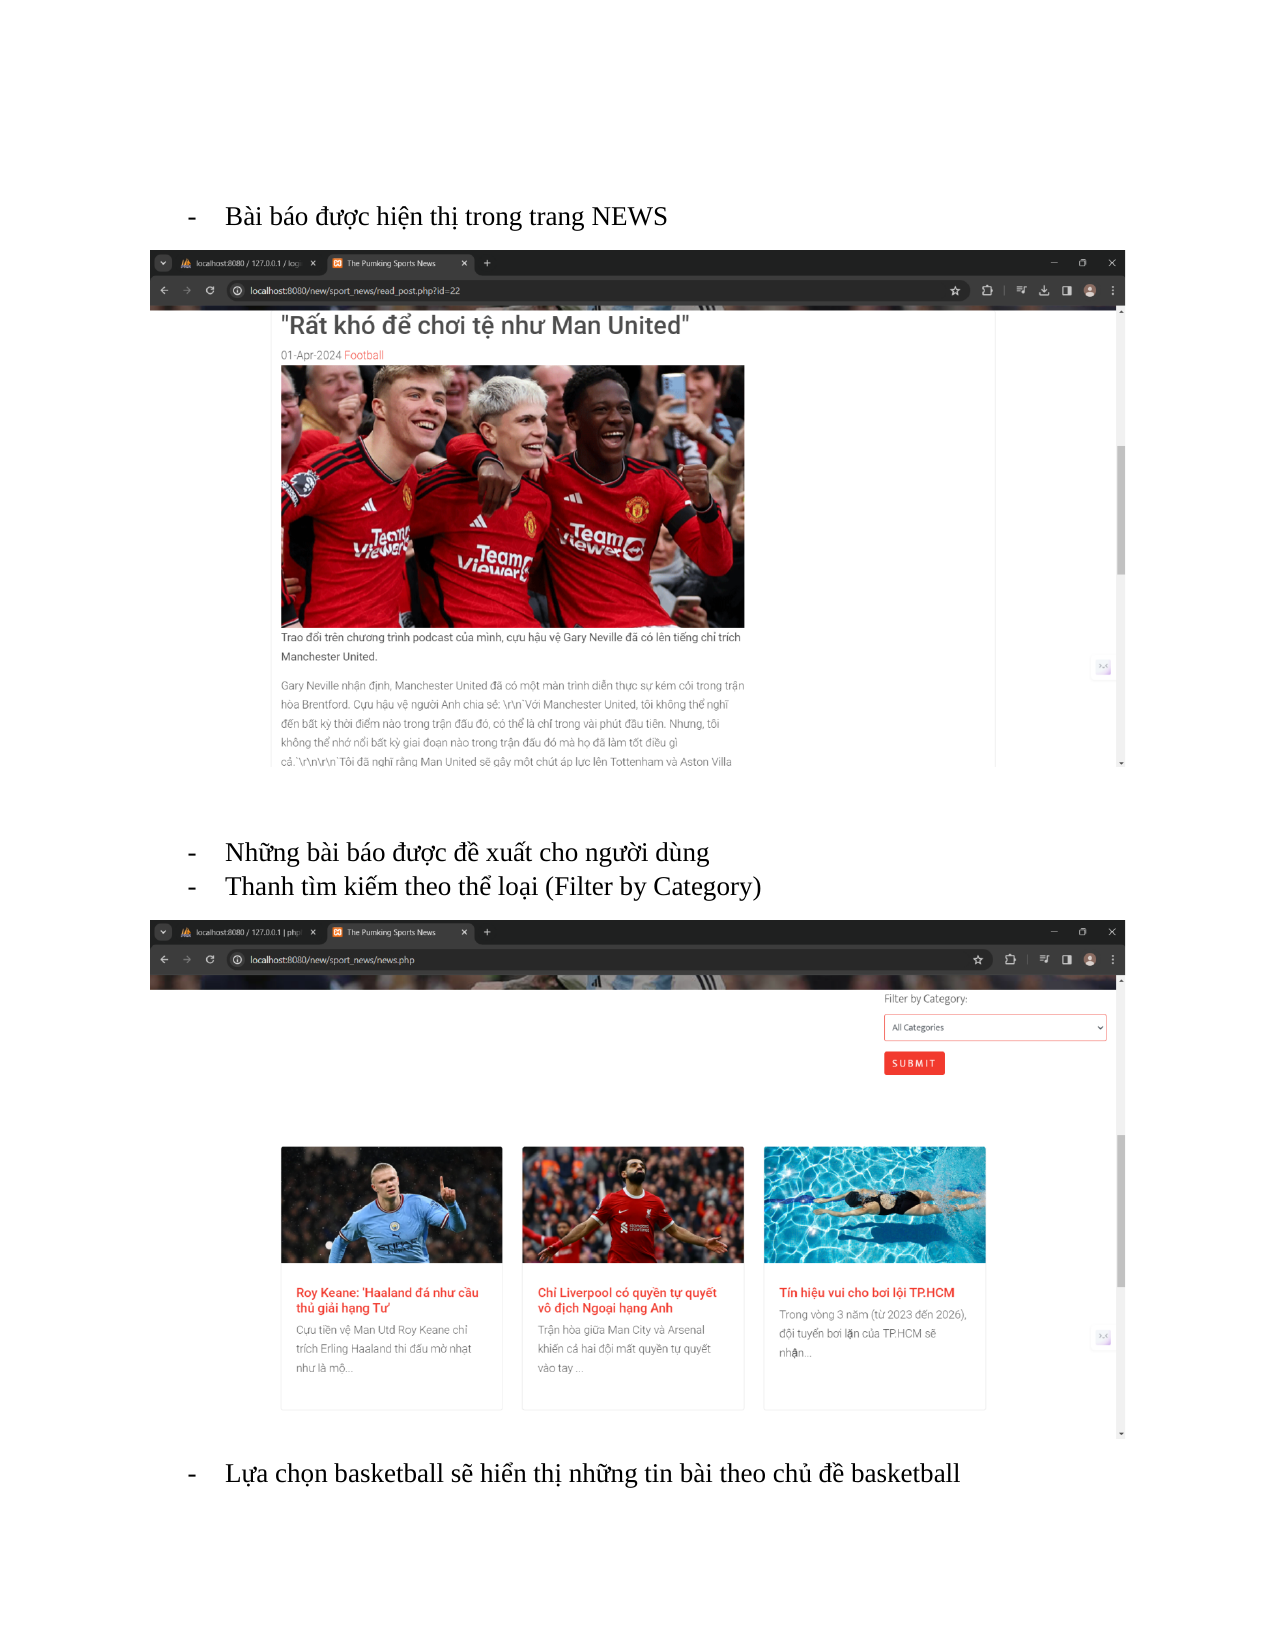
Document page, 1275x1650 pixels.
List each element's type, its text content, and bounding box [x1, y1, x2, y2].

list Những bài báo được đề xuất cho người dùng [187, 836, 1125, 867]
list Bài báo được hiện thị trong trang NEWS [187, 200, 1125, 231]
list Thanh tìm kiếm theo thể loại (Filter by Category) [187, 870, 1125, 901]
list Lựa chọn basketball sẽ hiển thị những tin bài theo chủ đề basketball [187, 1457, 1125, 1488]
picture [150, 920, 1125, 1439]
picture [150, 250, 1125, 767]
